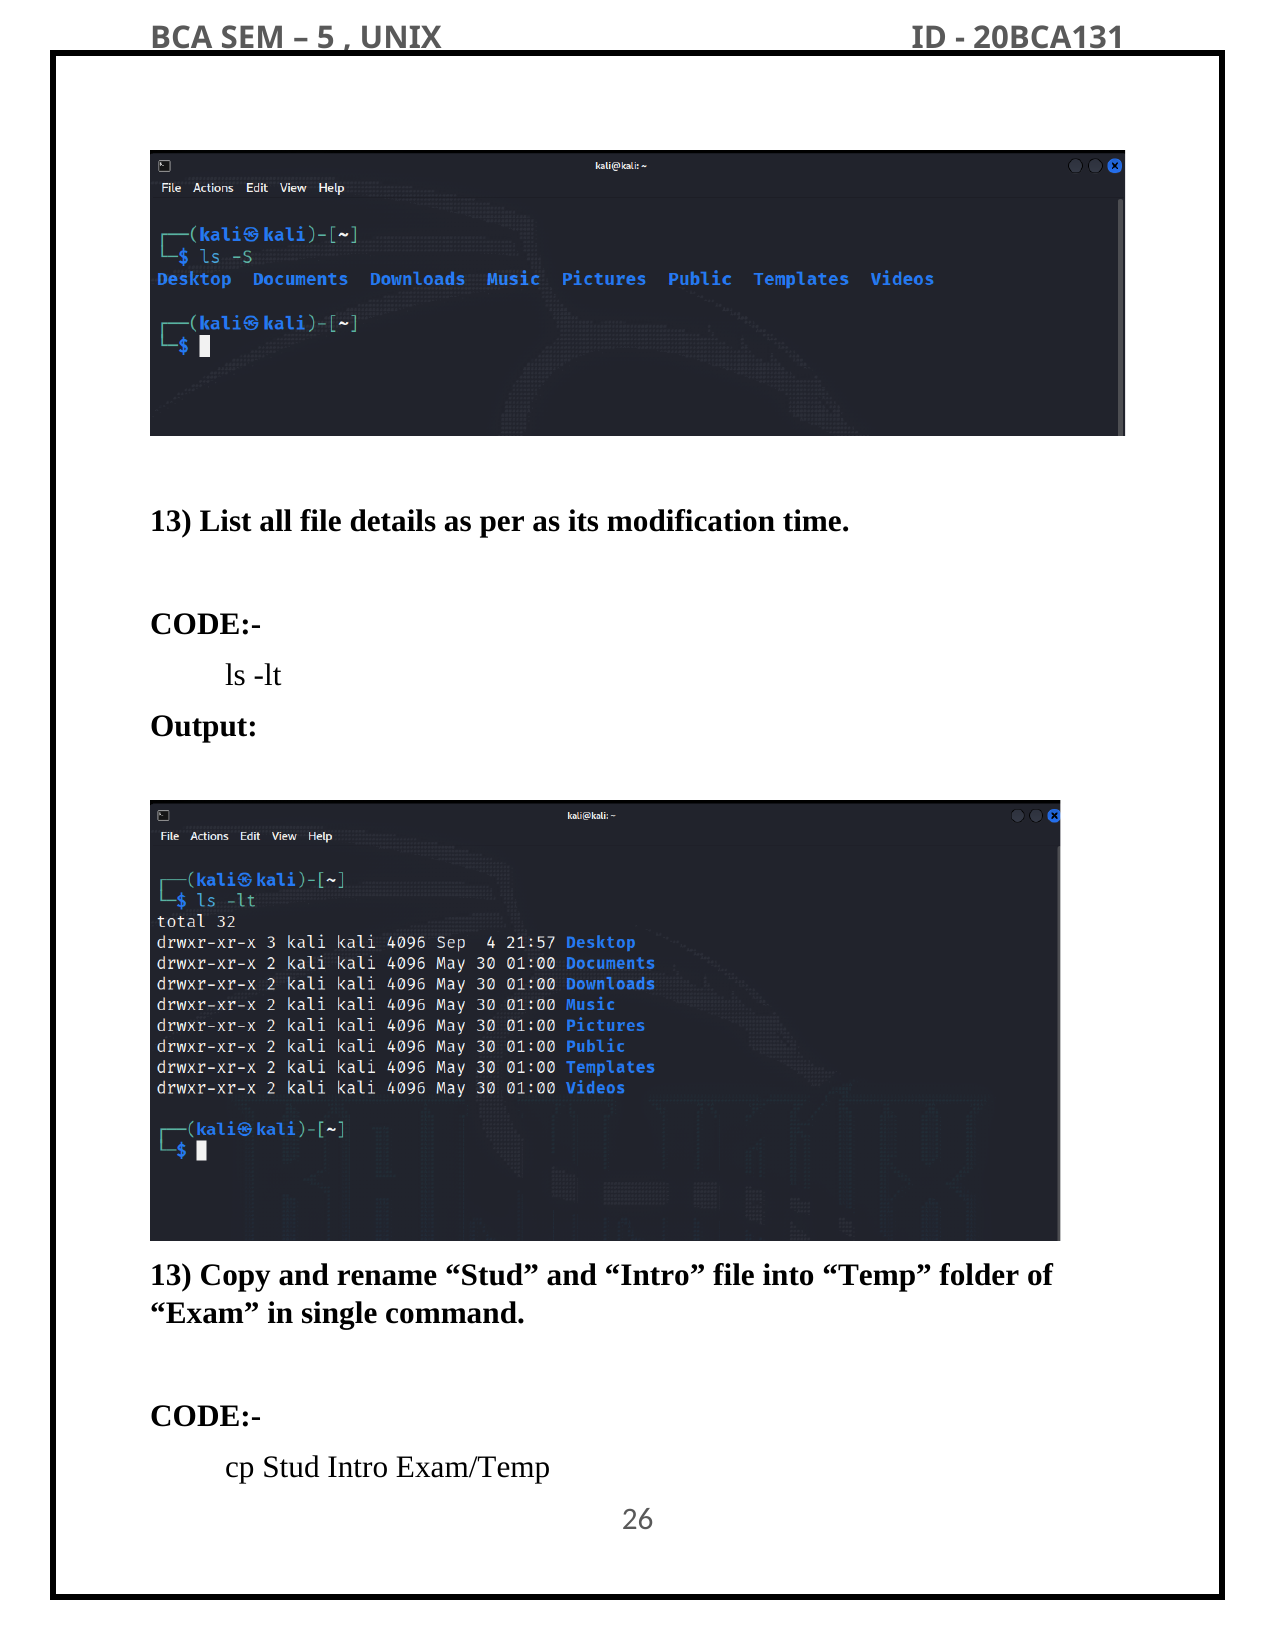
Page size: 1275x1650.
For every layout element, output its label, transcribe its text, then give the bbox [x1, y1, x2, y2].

text 13) List all file details as per as its modification time. [150, 502, 1125, 538]
text CODE:- [150, 1397, 1125, 1433]
text cp Stud Intro Exam/Temp [150, 1448, 1125, 1484]
picture [150, 800, 1061, 1241]
picture [150, 150, 1125, 436]
text ls -lt [150, 656, 1125, 692]
text Output: [150, 707, 1125, 743]
text CODE:- [150, 605, 1125, 641]
text 13) Copy and rename “Stud” and “Intro” file into “Temp” folder of “Exam” in single command. [150, 1256, 1125, 1331]
